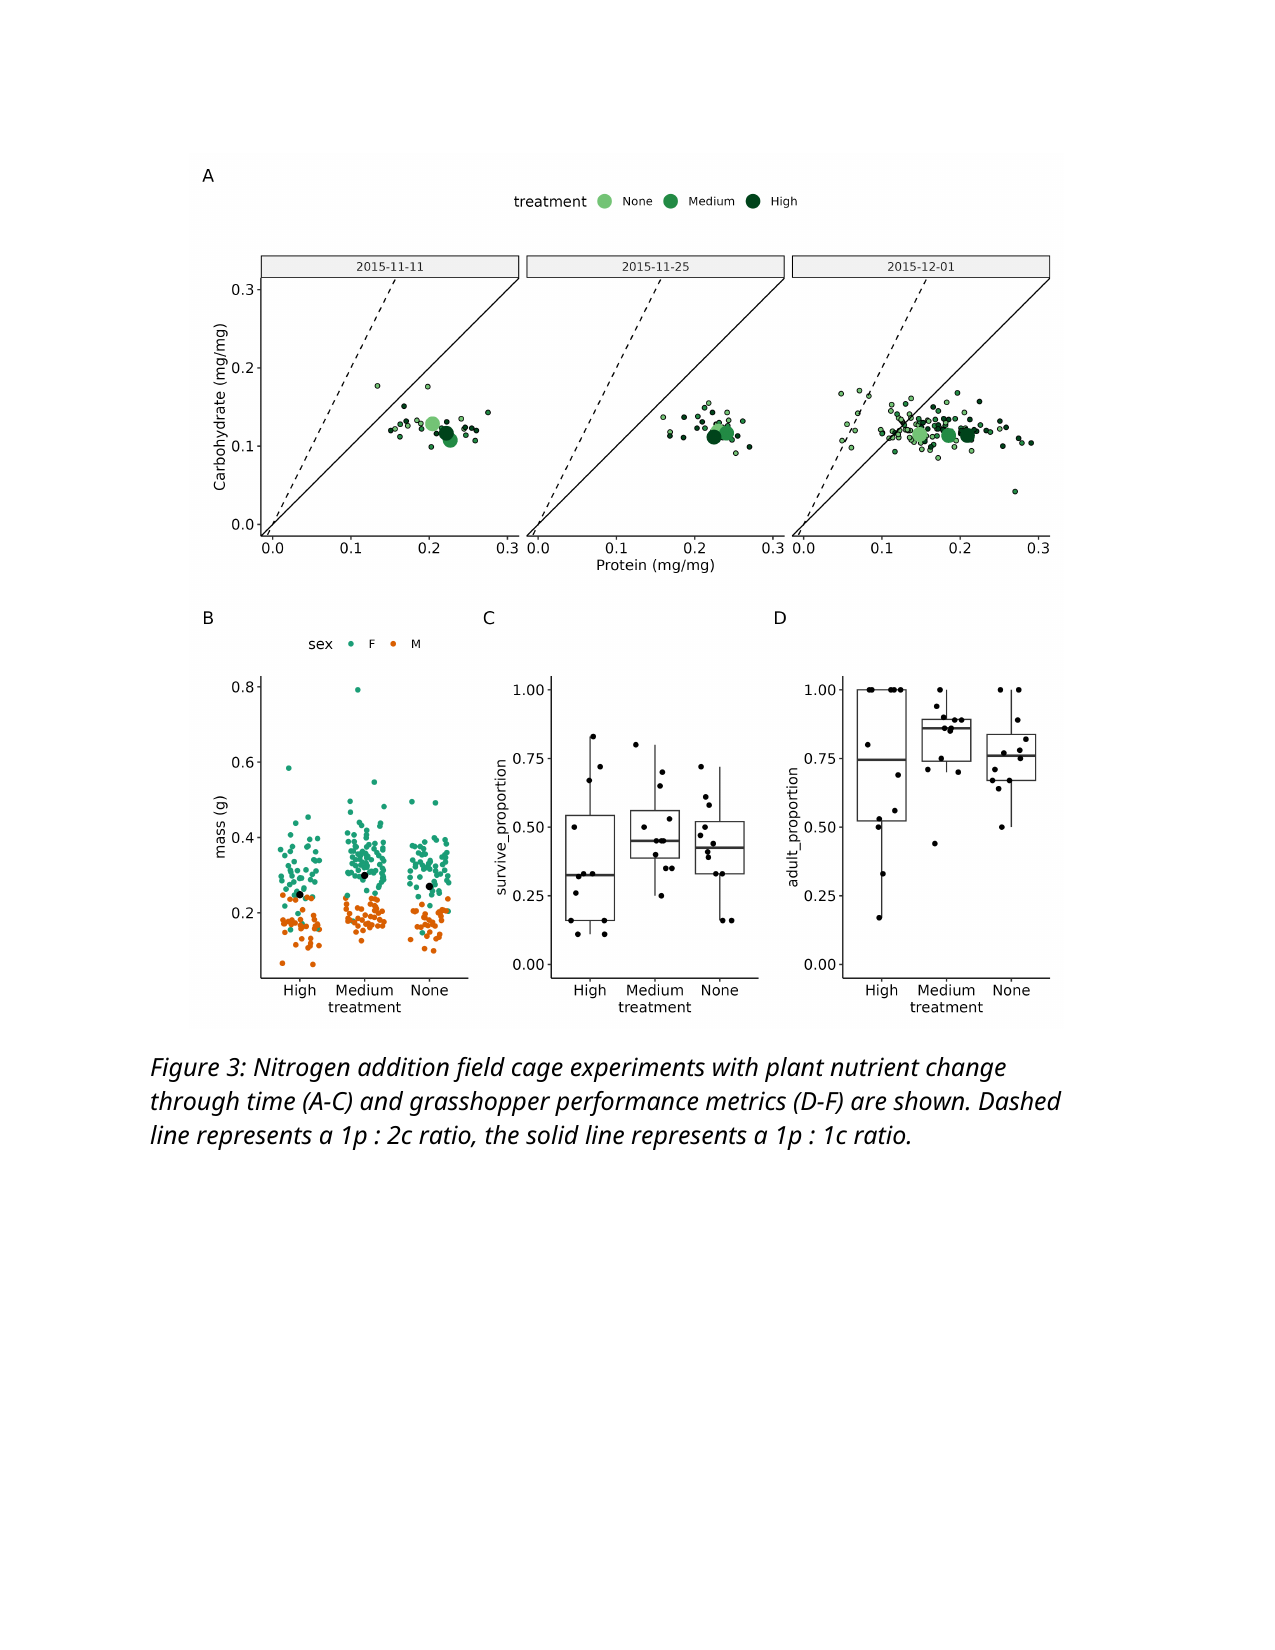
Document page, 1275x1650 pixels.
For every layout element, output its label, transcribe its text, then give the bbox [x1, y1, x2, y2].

picture [188, 153, 1064, 1029]
table_header Figure 3: Nitrogen addition field cage experiments with plant nutrient change through time (A-C) and grasshopper performance metrics (D-F) are shown. Dashed line represents a 1p : 2c ratio, the solid line represents a 1p : 1c ratio. [139, 150, 1114, 1164]
